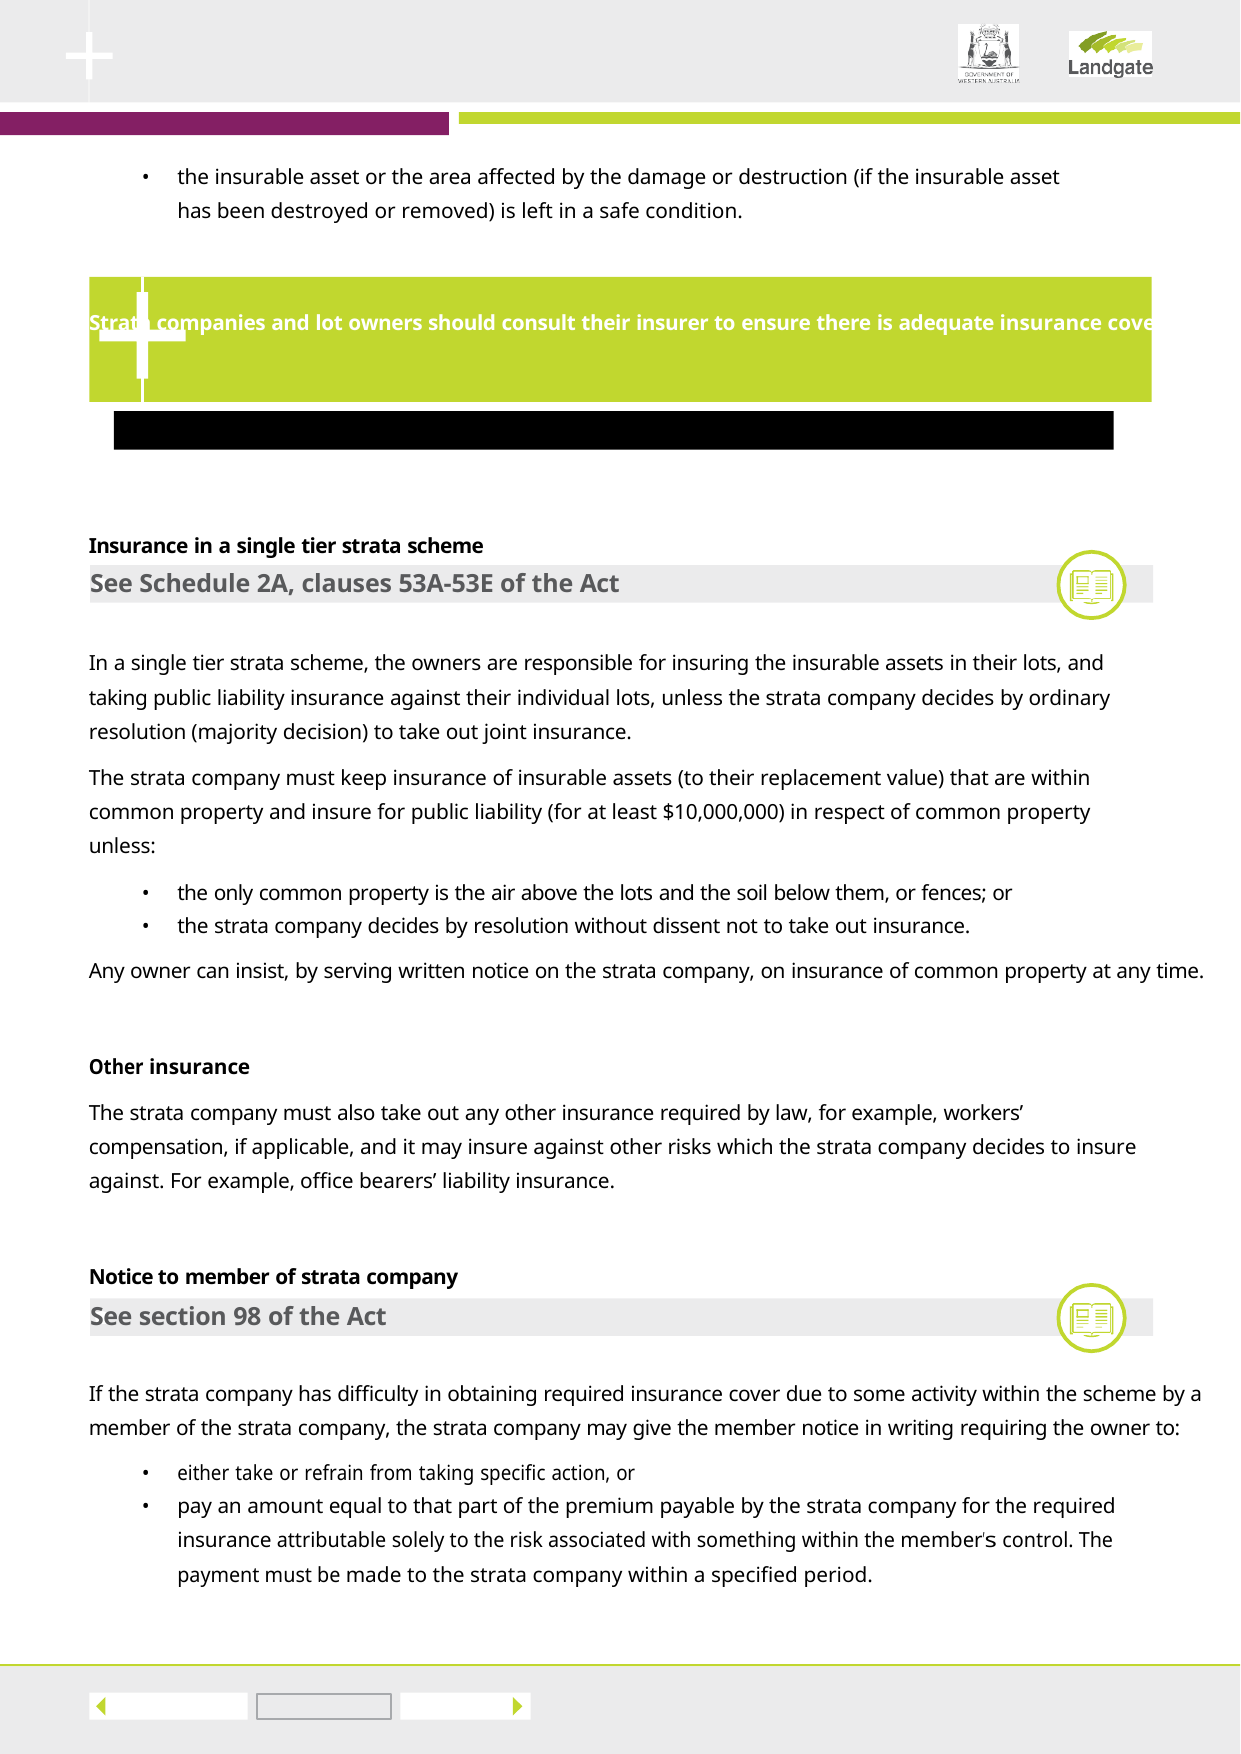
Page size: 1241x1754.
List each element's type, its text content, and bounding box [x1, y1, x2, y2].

text If the strata company has difficulty in obtaining required insurance cover due to some activity within the scheme by a [88, 1379, 1240, 1408]
text In a single tier strata scheme, the owners are responsible for insuring the insurable assets in their lots, and taking public liability insurance against their individual lots, unless the strata company decides by ordinary resolution (majority decision) to take out joint insurance. [88, 648, 1152, 746]
subtitle Insurance in a single tier strata scheme [88, 531, 1240, 560]
subtitle Other insurance [88, 1052, 1240, 1081]
picture [95, 578, 108, 591]
list the insurable asset or the area affected by the damage or destruction (if the insurable asset has been destroyed or removed) is left in a safe condition. [142, 162, 1092, 225]
list the only common property is the air above the lots and the soil below them, or fences; or [142, 878, 1240, 906]
text The strata company must also take out any other insurance required by law, for example, workers’ compensation, if applicable, and it may insure against other risks which the strata company decides to insure against. For example, office bearers’ liability insurance. [88, 1098, 1152, 1195]
subtitle Notice to member of strata company [88, 1262, 1240, 1291]
picture [1072, 1303, 1111, 1336]
list either take or refrain from taking specific action, or [142, 1458, 1240, 1486]
list the strata company decides by resolution without dissent not to take out insurance. [142, 911, 1240, 939]
text Any owner can insist, by serving written notice on the strata company, on insurance of common property at any time. [88, 956, 1240, 985]
text The strata company must keep insurance of insurable assets (to their replacement value) that are within common property and insure for public liability (for at least $10,000,000) in respect of common property unless: [88, 763, 1152, 860]
picture [958, 23, 1020, 83]
text member of the strata company, the strata company may give the member notice in writing requiring the owner to: [88, 1413, 1240, 1441]
picture [1069, 31, 1153, 78]
list pay an amount equal to that part of the premium payable by the strata company for the required insurance attributable solely to the risk associated with something within the member’s control. The payment must be made to the strata company within a specified period. [142, 1491, 1150, 1588]
picture [95, 1311, 108, 1324]
picture [1072, 570, 1111, 602]
